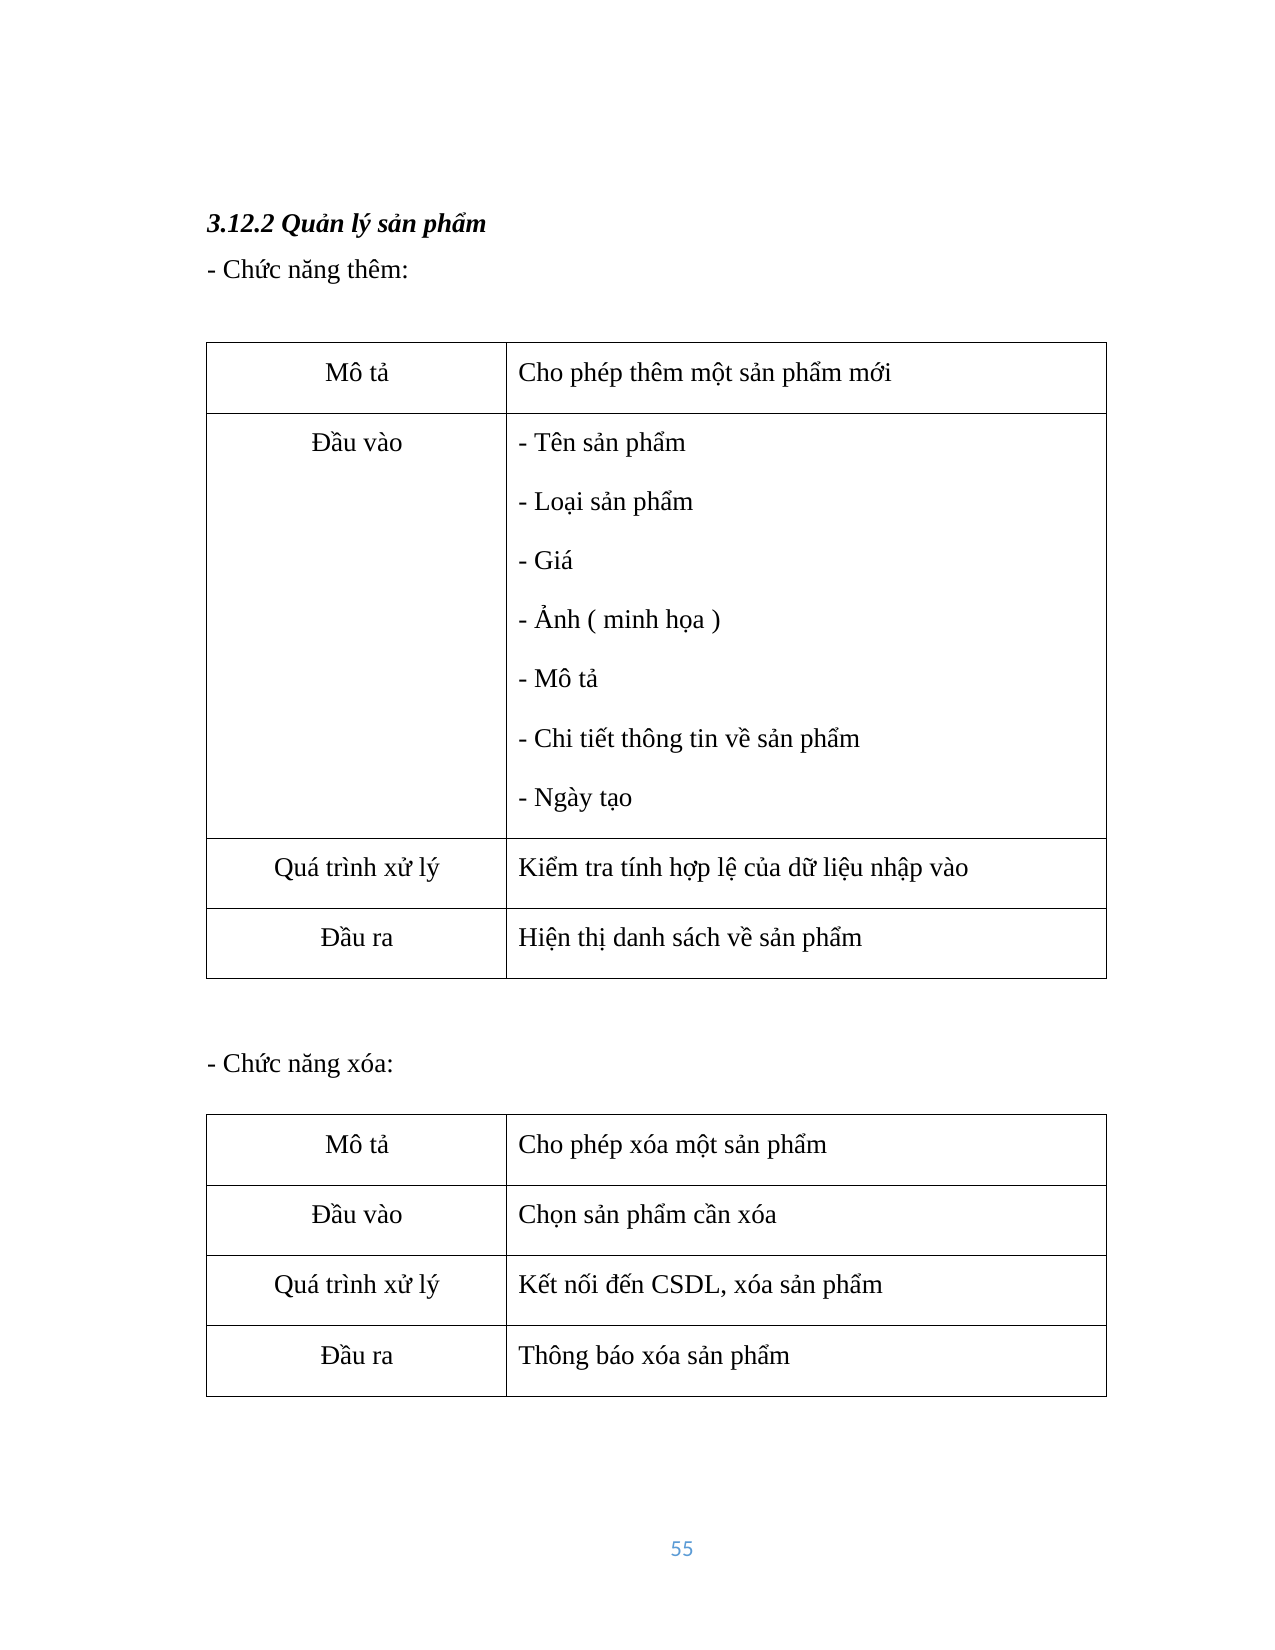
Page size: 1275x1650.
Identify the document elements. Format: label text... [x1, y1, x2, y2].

table_cell Đầu ra [207, 1326, 506, 1396]
table_cell Quá trình xử lý [207, 1256, 506, 1325]
table_header Mô tả [207, 1115, 506, 1185]
table_cell Thông báo xóa sản phẩm [507, 1326, 1106, 1396]
text - Chức năng xóa: [207, 1047, 1157, 1078]
subtitle - Chức năng thêm: [207, 253, 1157, 328]
table_header Cho phép xóa một sản phẩm [507, 1115, 1106, 1185]
subtitle 3.12.2 Quản lý sản phẩm [207, 207, 1157, 238]
table_cell Đầu ra [207, 909, 506, 978]
table_cell Hiện thị danh sách về sản phẩm [507, 909, 1106, 978]
table_cell - Tên sản phẩm - Loại sản phẩm - Giá - Ảnh ( minh họa ) - Mô tả - Chi tiết thông tin về sản phẩm - Ngày tạo [507, 414, 1106, 838]
table_cell Đầu vào [207, 1186, 506, 1255]
table_cell Kết nối đến CSDL, xóa sản phẩm [507, 1256, 1106, 1325]
table_cell Kiểm tra tính hợp lệ của dữ liệu nhập vào [507, 839, 1106, 908]
table_cell Chọn sản phẩm cần xóa [507, 1186, 1106, 1255]
table_header Mô tả [207, 343, 506, 412]
table_cell Đầu vào [207, 414, 506, 838]
table_header Cho phép thêm một sản phẩm mới [507, 343, 1106, 412]
table_cell Quá trình xử lý [207, 839, 506, 908]
